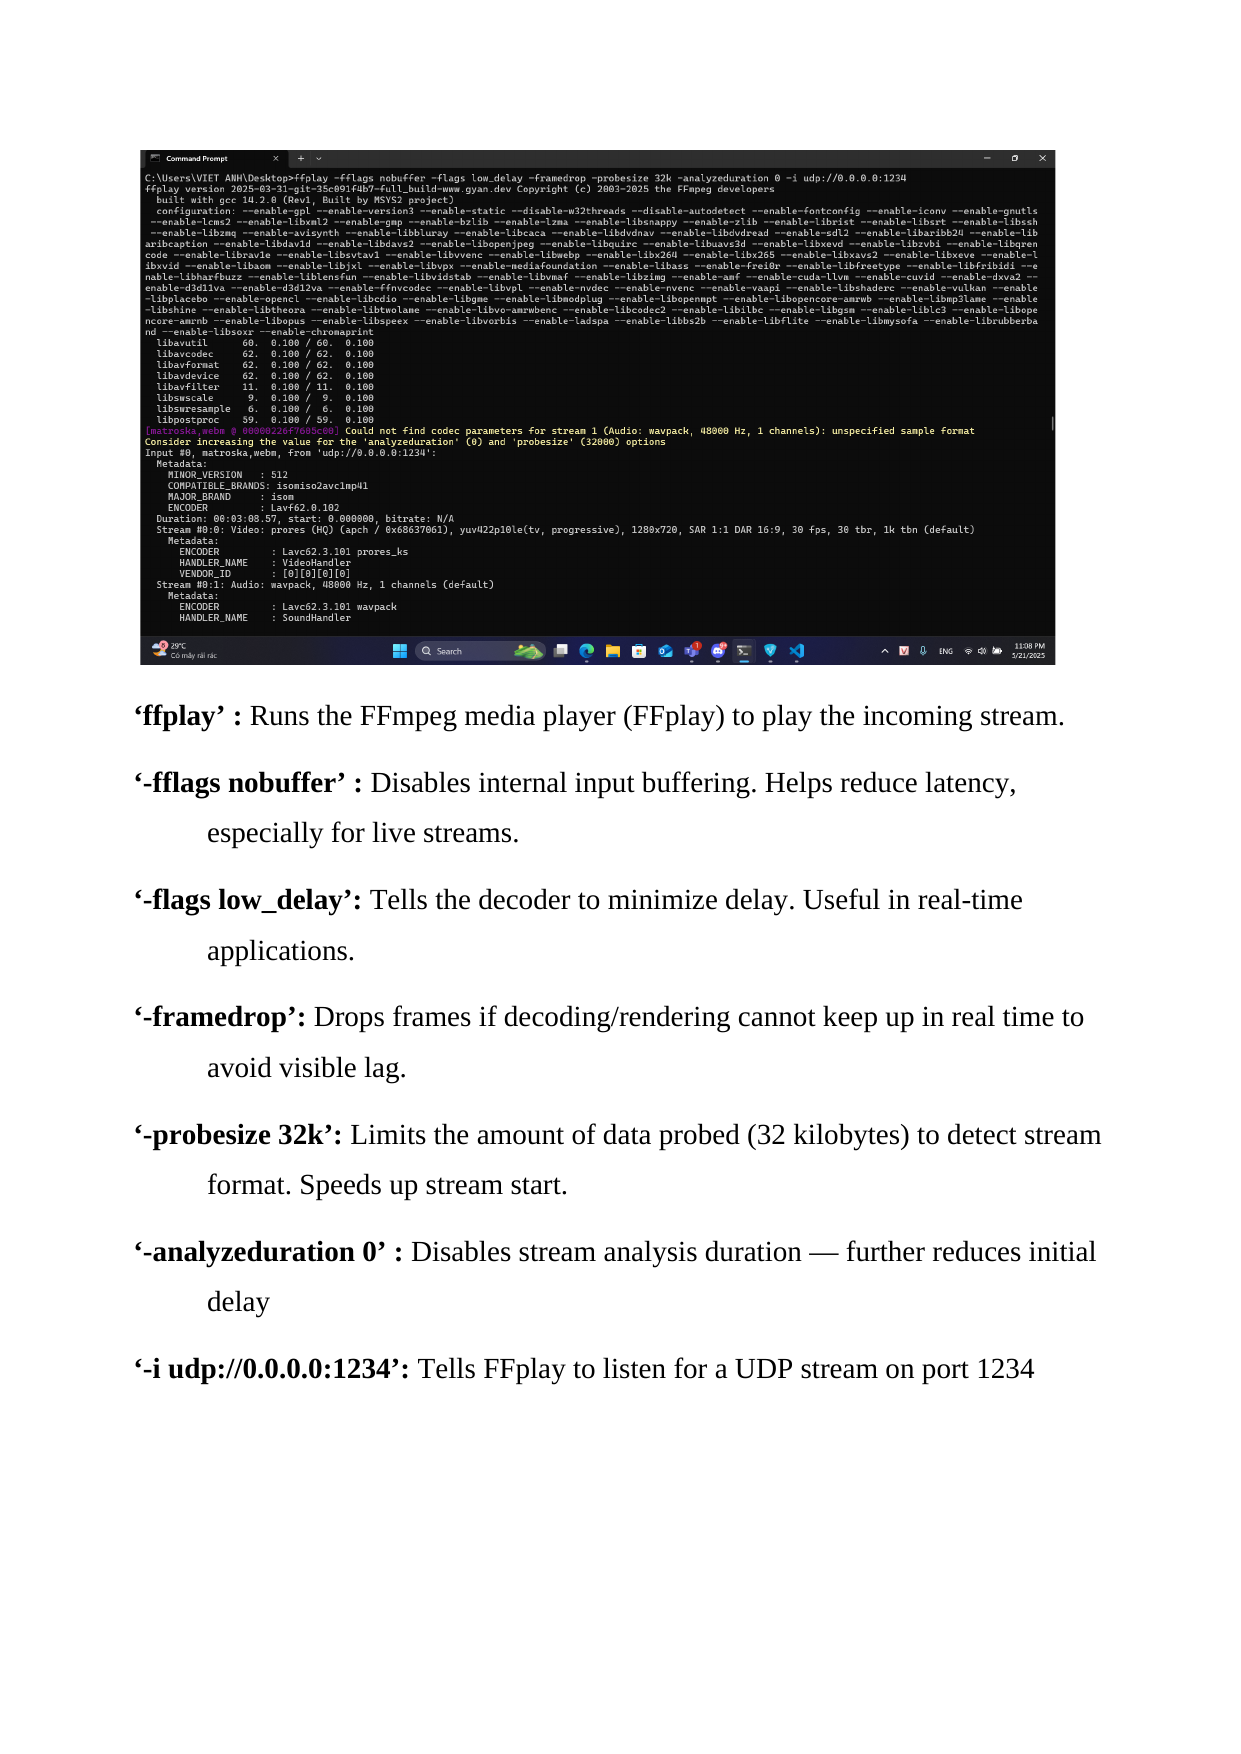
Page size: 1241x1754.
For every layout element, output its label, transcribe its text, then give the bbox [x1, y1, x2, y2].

text ‘-flags low_delay’: Tells the decoder to minimize delay. Useful in real-time applications. [133, 882, 1122, 966]
text ‘-analyzeduration 0’ : Disables stream analysis duration — further reduces initial delay [133, 1234, 1122, 1318]
text ‘-framedrop’: Drops frames if decoding/rendering cannot keep up in real time to avoid visible lag. [133, 999, 1122, 1083]
picture [140, 150, 1056, 665]
text ‘-probesize 32k’: Limits the amount of data probed (32 kilobytes) to detect stream format. Speeds up stream start. [133, 1117, 1122, 1201]
text ‘-i udp://0.0.0.0:1234’: Tells FFplay to listen for a UDP stream on port 1234 [133, 1351, 1122, 1385]
text ‘ffplay’ : Runs the FFmpeg media player (FFplay) to play the incoming stream. [133, 698, 1122, 732]
text ‘-fflags nobuffer’ : Disables internal input buffering. Helps reduce latency, especially for live streams. [133, 765, 1122, 849]
